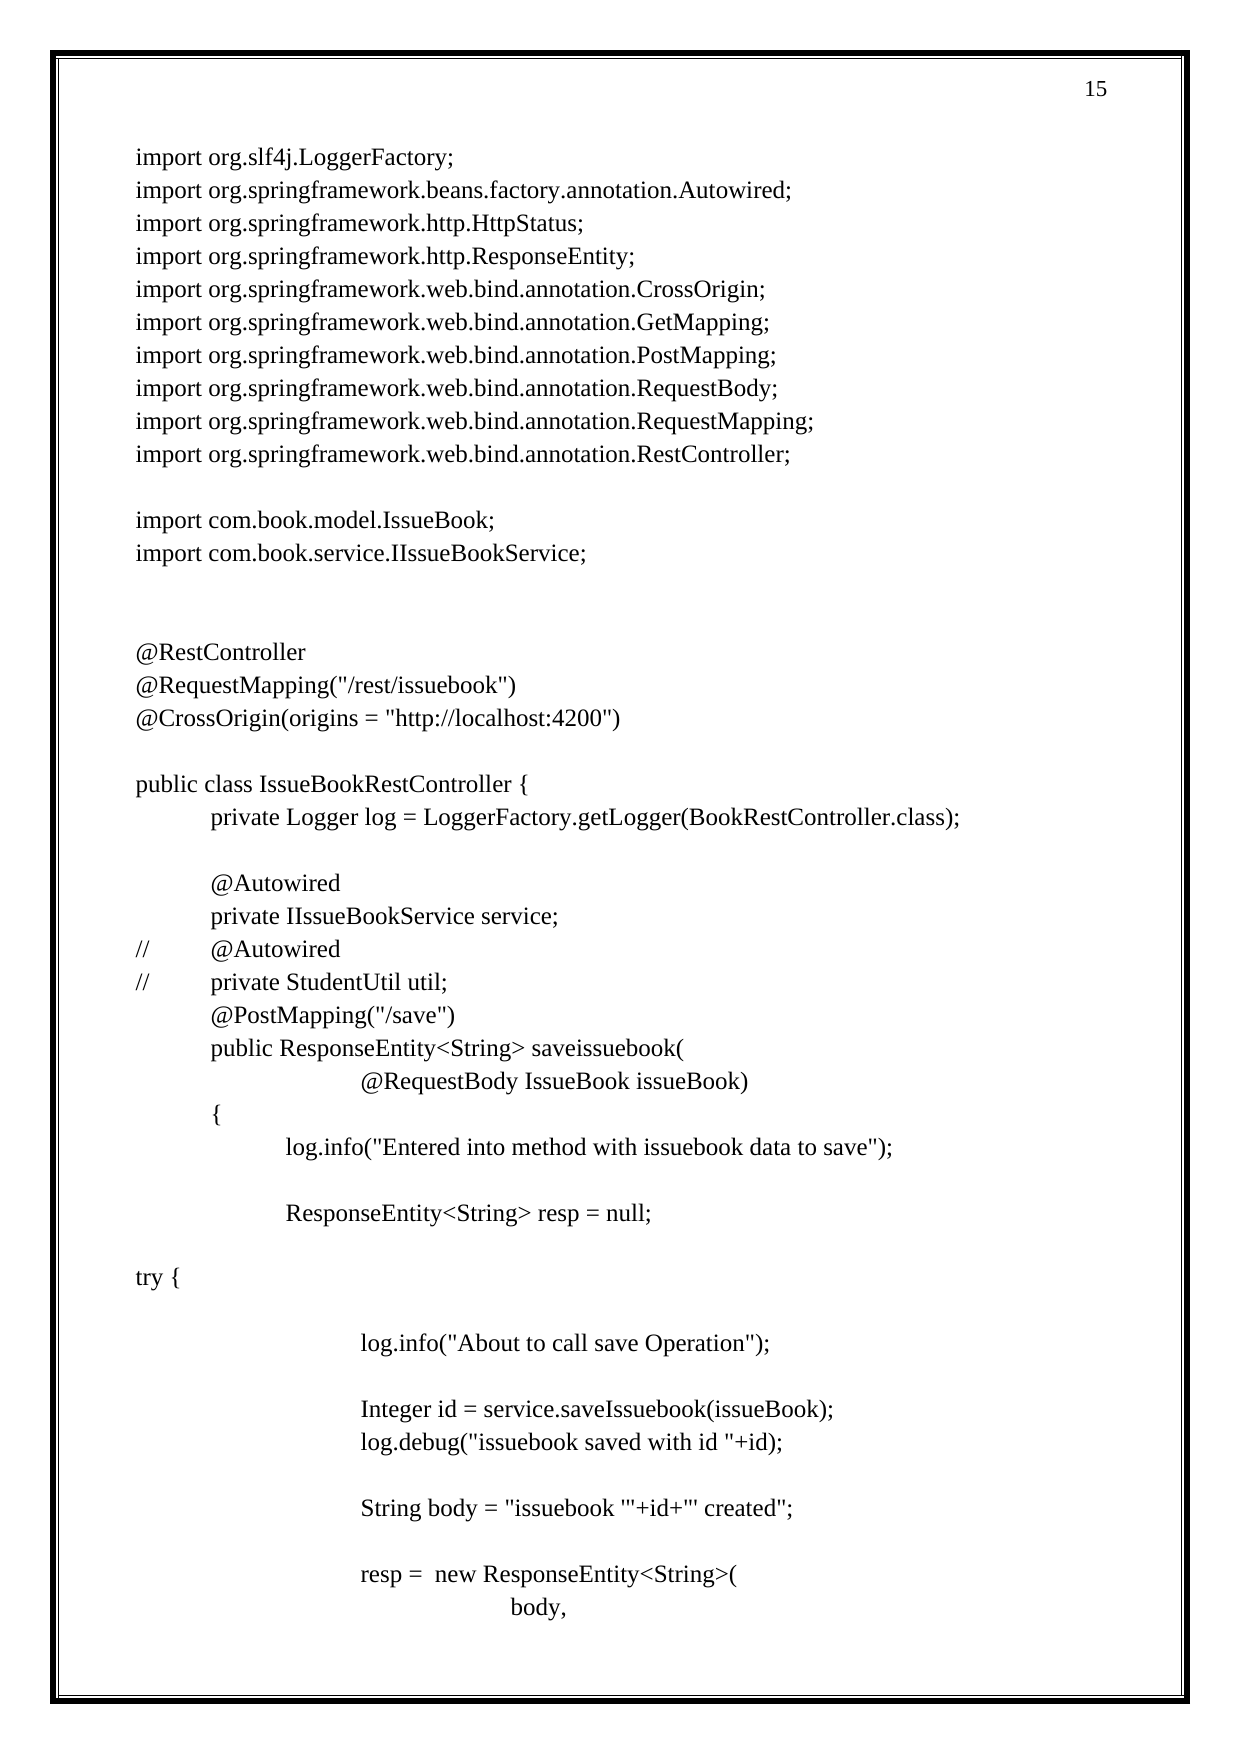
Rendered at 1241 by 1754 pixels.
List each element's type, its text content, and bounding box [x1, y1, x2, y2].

text import org.springframework.http.HttpStatus; [135, 208, 1107, 236]
text import org.springframework.web.bind.annotation.RequestBody; [135, 373, 1107, 402]
text import org.springframework.http.ResponseEntity; [135, 241, 1107, 269]
text @CrossOrigin(origins = "http://localhost:4200") [135, 703, 1107, 732]
text @RequestMapping("/rest/issuebook") [135, 670, 1107, 699]
text body, [135, 1592, 1107, 1621]
text // private StudentUtil util; [135, 967, 1107, 996]
text try { [135, 1262, 1107, 1291]
text @PostMapping("/save") [135, 1000, 1107, 1029]
text Integer id = service.saveIssuebook(issueBook); [135, 1394, 1107, 1423]
text String body = "issuebook '"+id+"' created"; [135, 1493, 1107, 1522]
text import org.springframework.web.bind.annotation.RestController; [135, 439, 1107, 468]
text import com.book.model.IssueBook; [135, 505, 1107, 534]
text import org.springframework.web.bind.annotation.PostMapping; [135, 340, 1107, 368]
text { [135, 1099, 1107, 1128]
text ResponseEntity<String> resp = null; [135, 1198, 1107, 1227]
text @RequestBody IssueBook issueBook) [135, 1066, 1107, 1095]
text import org.springframework.web.bind.annotation.GetMapping; [135, 307, 1107, 336]
text // @Autowired [135, 934, 1107, 963]
text @RestController [135, 637, 1107, 666]
text @Autowired [135, 868, 1107, 897]
text import com.book.service.IIssueBookService; [135, 538, 1107, 567]
text private Logger log = LoggerFactory.getLogger(BookRestController.class); [135, 802, 1107, 831]
text log.info("Entered into method with issuebook data to save"); [135, 1132, 1107, 1161]
text log.debug("issuebook saved with id "+id); [135, 1427, 1107, 1456]
text log.info("About to call save Operation"); [135, 1328, 1107, 1357]
text resp = new ResponseEntity<String>( [135, 1559, 1107, 1588]
text import org.springframework.beans.factory.annotation.Autowired; [135, 175, 1107, 203]
text public class IssueBookRestController { [135, 769, 1107, 798]
text private IIssueBookService service; [135, 901, 1107, 930]
text import org.springframework.web.bind.annotation.RequestMapping; [135, 406, 1107, 434]
text import org.springframework.web.bind.annotation.CrossOrigin; [135, 274, 1107, 302]
text import org.slf4j.LoggerFactory; [135, 142, 1107, 170]
text public ResponseEntity<String> saveissuebook( [135, 1033, 1107, 1062]
